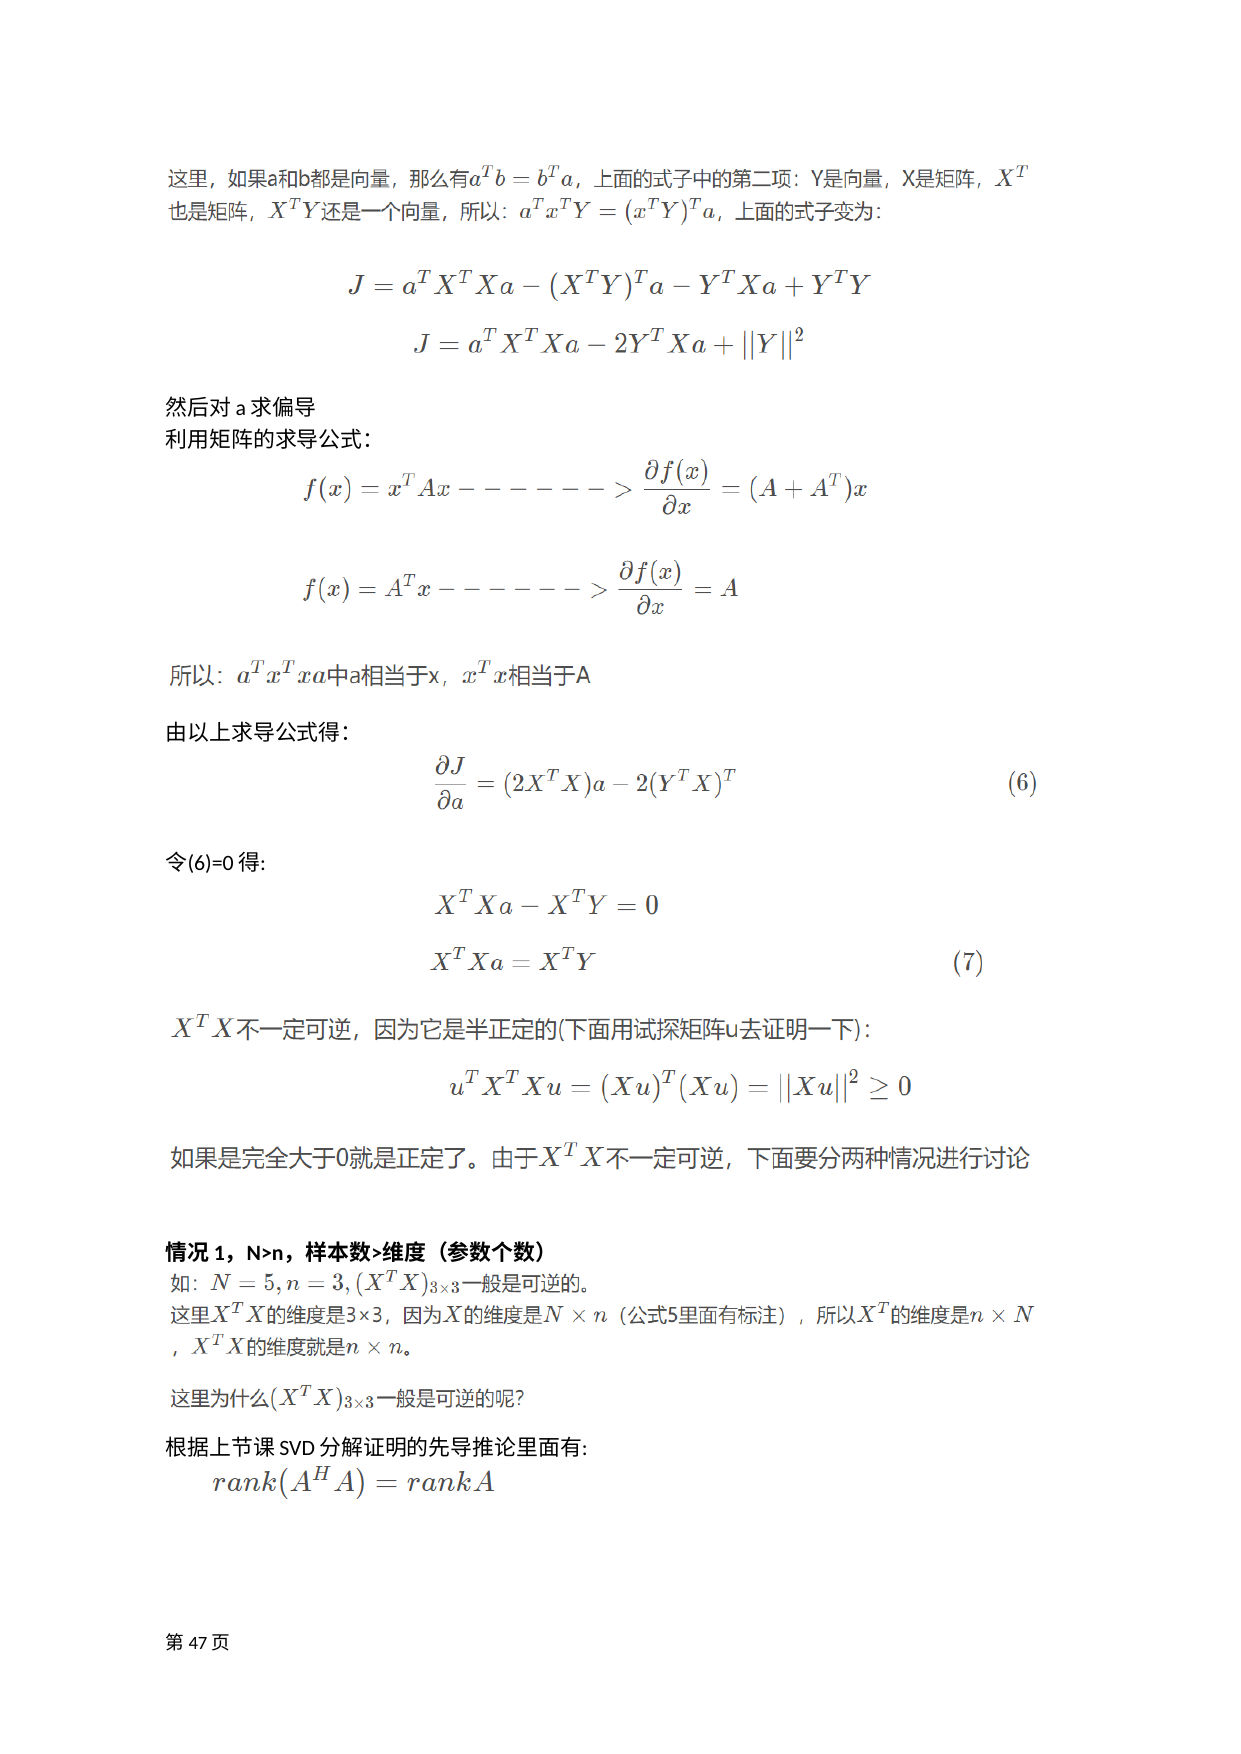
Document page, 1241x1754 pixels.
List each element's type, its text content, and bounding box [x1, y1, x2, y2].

picture [165, 649, 597, 694]
picture [427, 747, 1038, 819]
text 情况1，N>n，样本数>维度（参数个数） [165, 1234, 1081, 1267]
picture [340, 259, 873, 366]
picture [427, 942, 987, 984]
text 根据上节课SVD分解证明的先导推论里面有: [165, 1429, 1081, 1462]
picture [165, 1267, 1036, 1415]
picture [296, 454, 869, 524]
picture [209, 1462, 498, 1503]
text 由以上求导公式得： [165, 714, 1081, 747]
picture [165, 1137, 1035, 1176]
picture [165, 162, 1036, 230]
picture [427, 877, 1051, 923]
text 令(6)=0得: [165, 844, 1081, 877]
picture [165, 1007, 1012, 1108]
text 利用矩阵的求导公式： [165, 422, 1081, 454]
picture [296, 552, 740, 621]
text 然后对a求偏导 [165, 389, 1081, 422]
